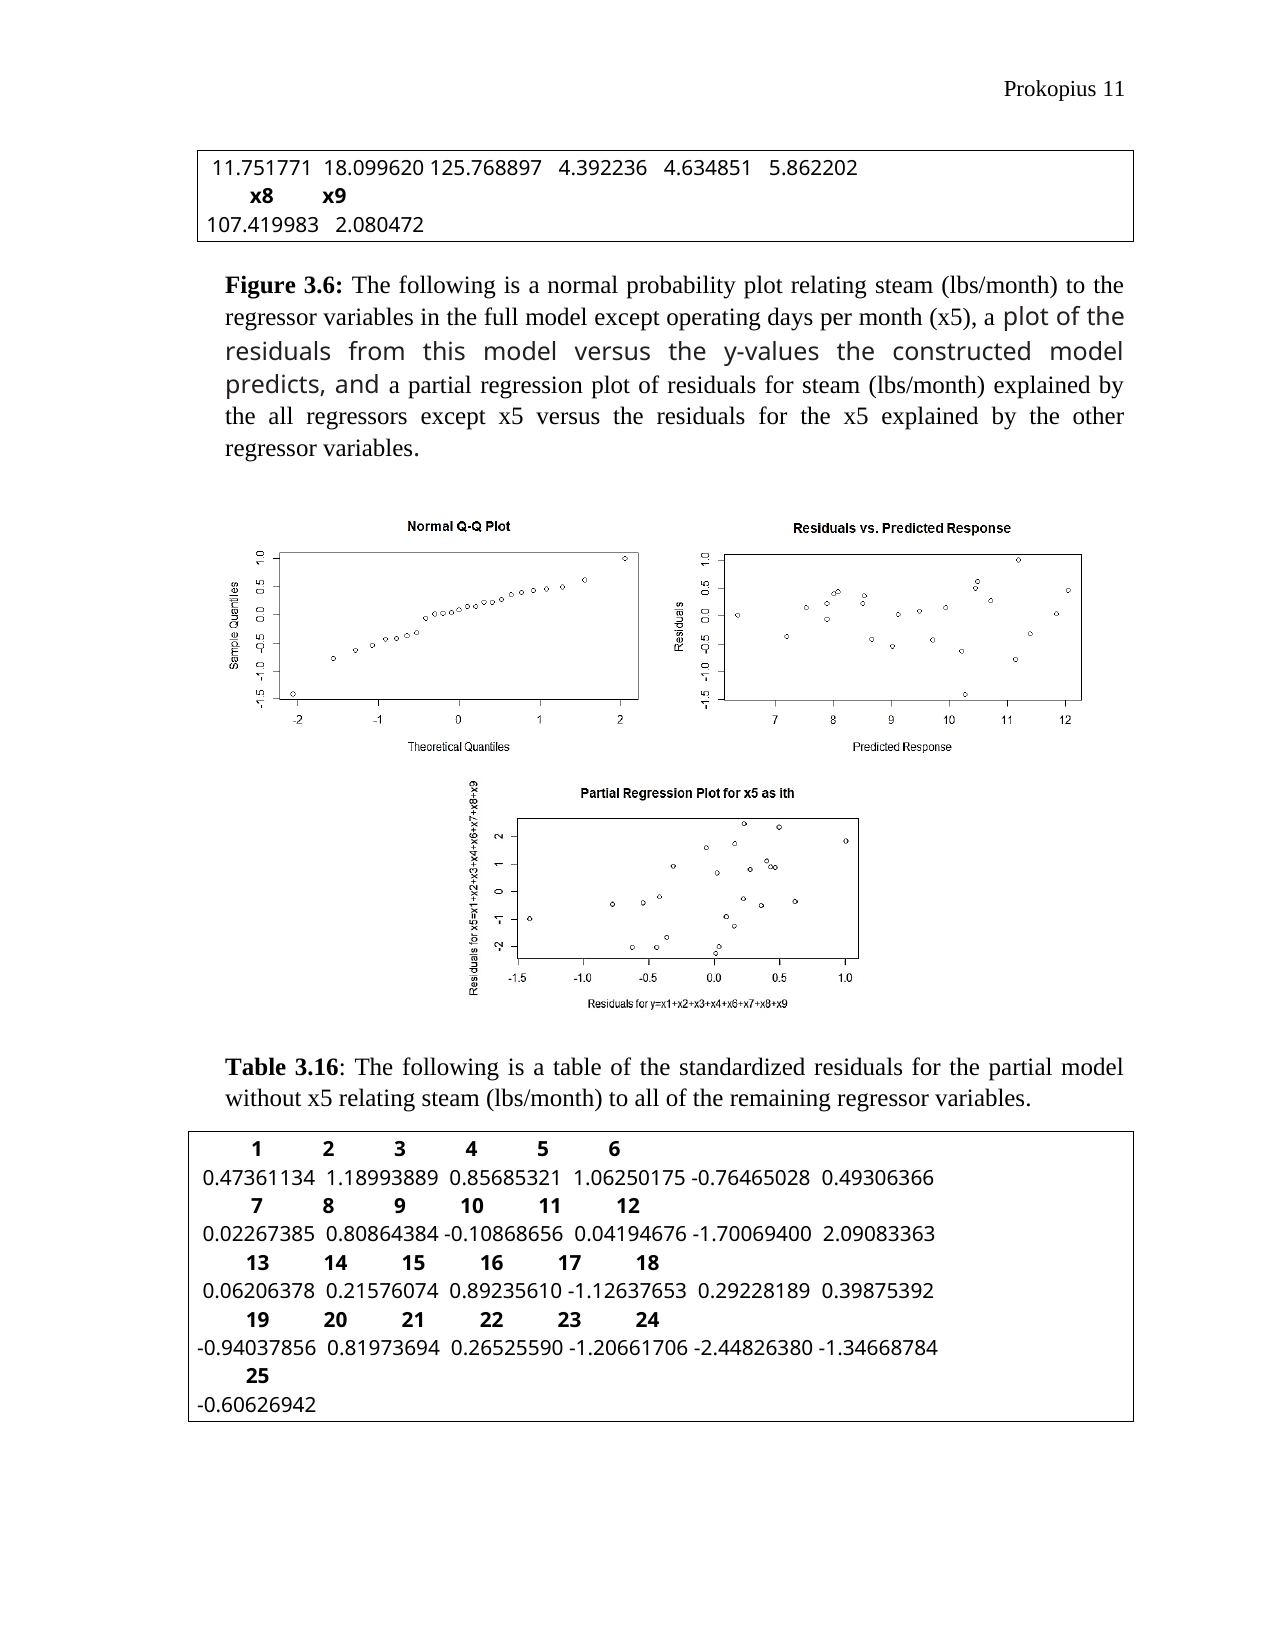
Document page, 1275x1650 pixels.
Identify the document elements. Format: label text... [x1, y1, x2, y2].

text 0.06206378 0.21576074 0.89235610 -1.12637653 0.29228189 0.39875392 [189, 1273, 1133, 1302]
text -0.60626942 [189, 1387, 1133, 1421]
text 107.419983 2.080472 [198, 207, 1133, 241]
text 13 14 15 16 17 18 [189, 1245, 1133, 1273]
text x8 x9 [198, 178, 1133, 207]
picture [225, 498, 1109, 1023]
text 25 [189, 1358, 1133, 1387]
text Table 3.16: The following is a table of the standardized residuals for the partial model without x5 relating steam (lbs/month) to all of the remaining regressor variables. [225, 1052, 1125, 1112]
text 0.47361134 1.18993889 0.85685321 1.06250175 -0.76465028 0.49306366 [189, 1159, 1133, 1188]
text 0.02267385 0.80864384 -0.10868656 0.04194676 -1.70069400 2.09083363 [189, 1216, 1133, 1245]
text 1 2 3 4 5 6 [189, 1132, 1133, 1159]
text 7 8 9 10 11 12 [189, 1188, 1133, 1216]
text -0.94037856 0.81973694 0.26525590 -1.20661706 -2.44826380 -1.34668784 [189, 1330, 1133, 1358]
list Figure 3.6: The following is a normal probability plot relating steam (lbs/month) to the regressor variables in the full model except operating days per month (x5), a plot of the residuals from this model versus the y-values the constructed model predicts, and a partial regression plot of residuals for steam (lbs/month) explained by the all regressors except x5 versus the residuals for the x5 explained by the other regressor variables. [225, 270, 1125, 464]
text 11.751771 18.099620 125.768897 4.392236 4.634851 5.862202 [198, 151, 1133, 178]
text 19 20 21 22 23 24 [189, 1302, 1133, 1330]
